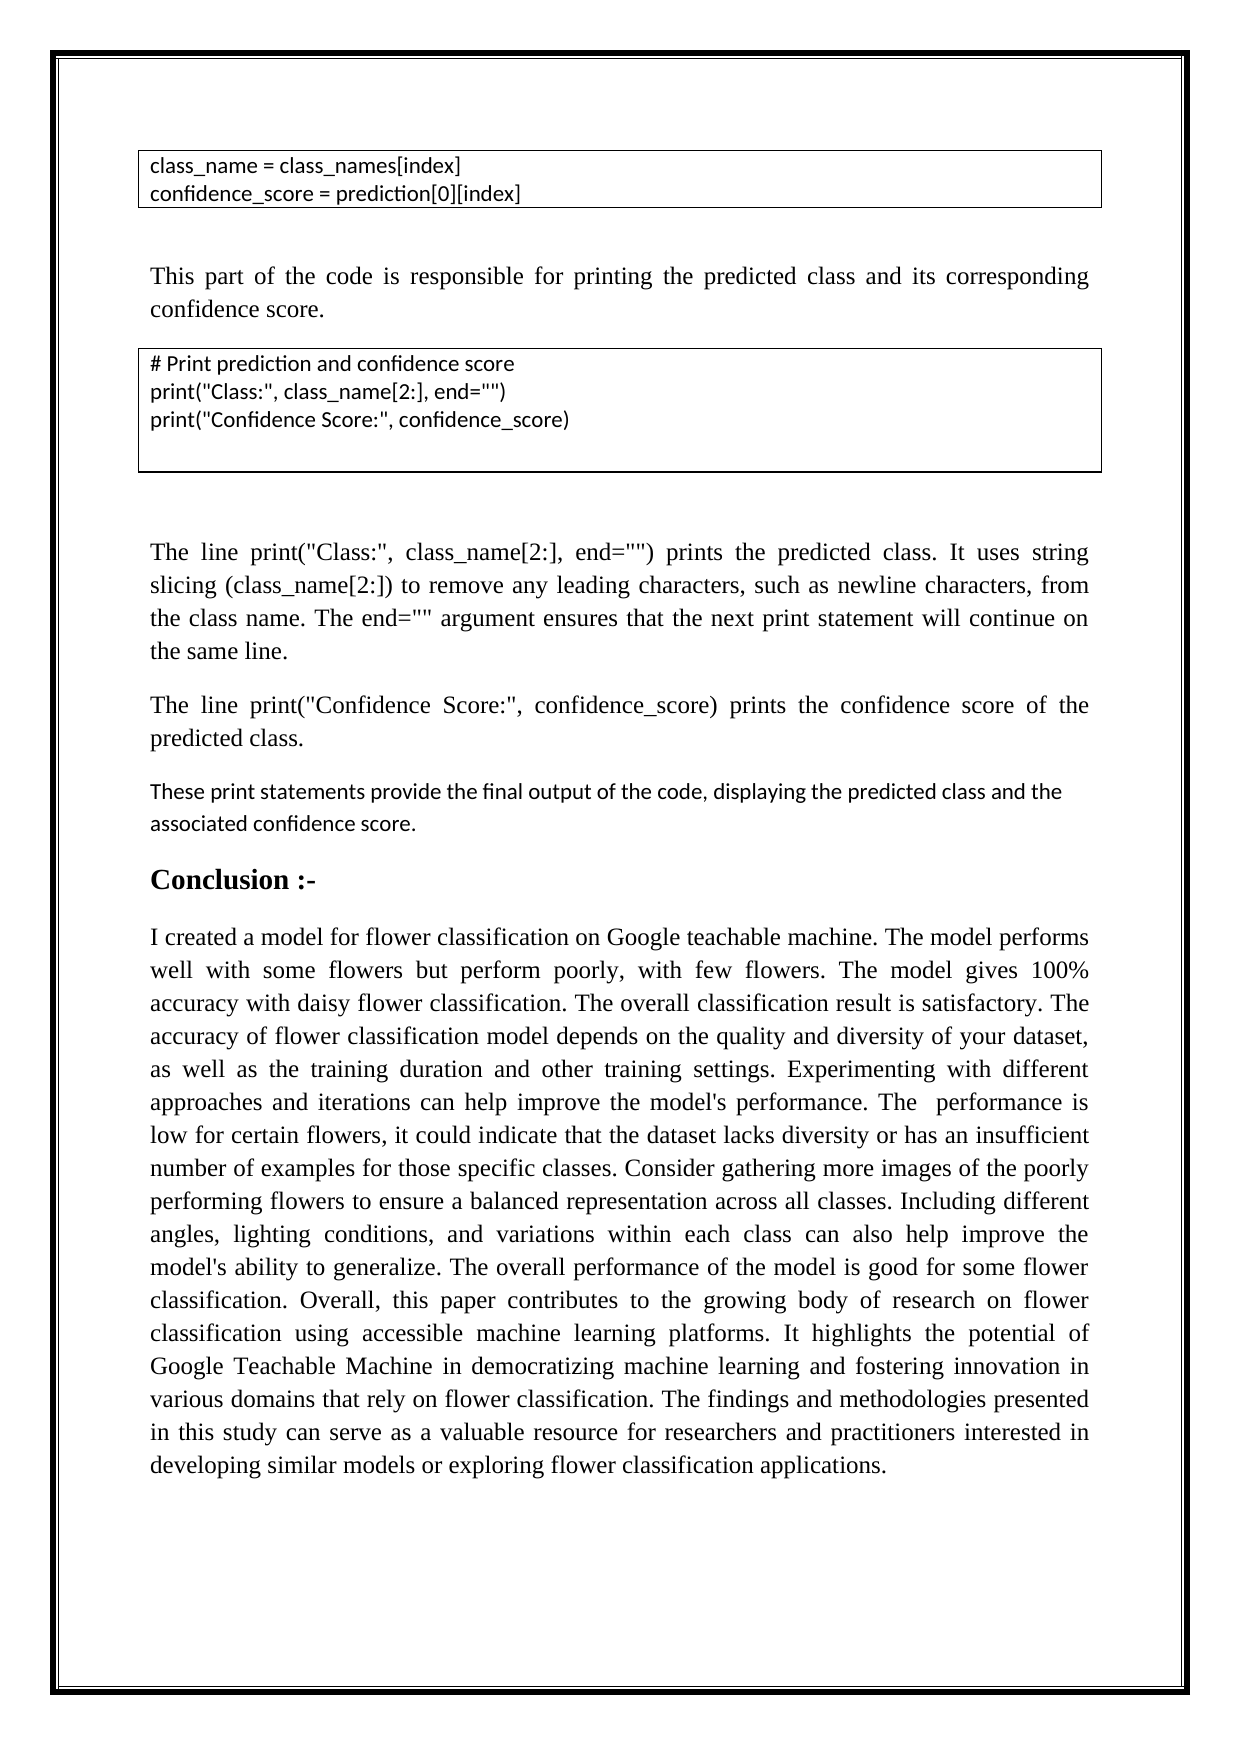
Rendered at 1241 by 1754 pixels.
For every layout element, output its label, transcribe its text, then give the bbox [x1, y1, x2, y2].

text This part of the code is responsible for printing the predicted class and its corresponding confidence score. [150, 261, 1090, 323]
text Conclusion :- [150, 862, 1090, 896]
text These print statements provide the final output of the code, displaying the predicted class and the associated confidence score. [150, 777, 1090, 837]
table_header # Print prediction and confidence score print("Class:", class_name[2:], end="") print("Confidence Score:", confidence_score) [139, 349, 1101, 471]
text The line print("Class:", class_name[2:], end="") prints the predicted class. It uses string slicing (class_name[2:]) to remove any leading characters, such as newline characters, from the class name. The end="" argument ensures that the next print statement will continue on the same line. [150, 537, 1090, 665]
text I created a model for flower classification on Google teachable machine. The model performs well with some flowers but perform poorly, with few flowers. The model gives 100% accuracy with daisy flower classification. The overall classification result is satisfactory. The accuracy of flower classification model depends on the quality and diversity of your dataset, as well as the training duration and other training settings. Experimenting with different approaches and iterations can help improve the model's performance. The performance is low for certain flowers, it could indicate that the dataset lacks diversity or has an insufficient number of examples for those specific classes. Consider gathering more images of the poorly performing flowers to ensure a balanced representation across all classes. Including different angles, lighting conditions, and variations within each class can also help improve the model's ability to generalize. The overall performance of the model is good for some flower classification. Overall, this paper contributes to the growing body of research on flower classification using accessible machine learning platforms. It highlights the potential of Google Teachable Machine in democratizing machine learning and fostering innovation in various domains that rely on flower classification. The findings and methodologies presented in this study can serve as a valuable resource for researchers and practitioners interested in developing similar models or exploring flower classification applications. [150, 922, 1090, 1479]
text The line print("Confidence Score:", confidence_score) prints the confidence score of the predicted class. [150, 690, 1090, 752]
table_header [139, 151, 1101, 207]
